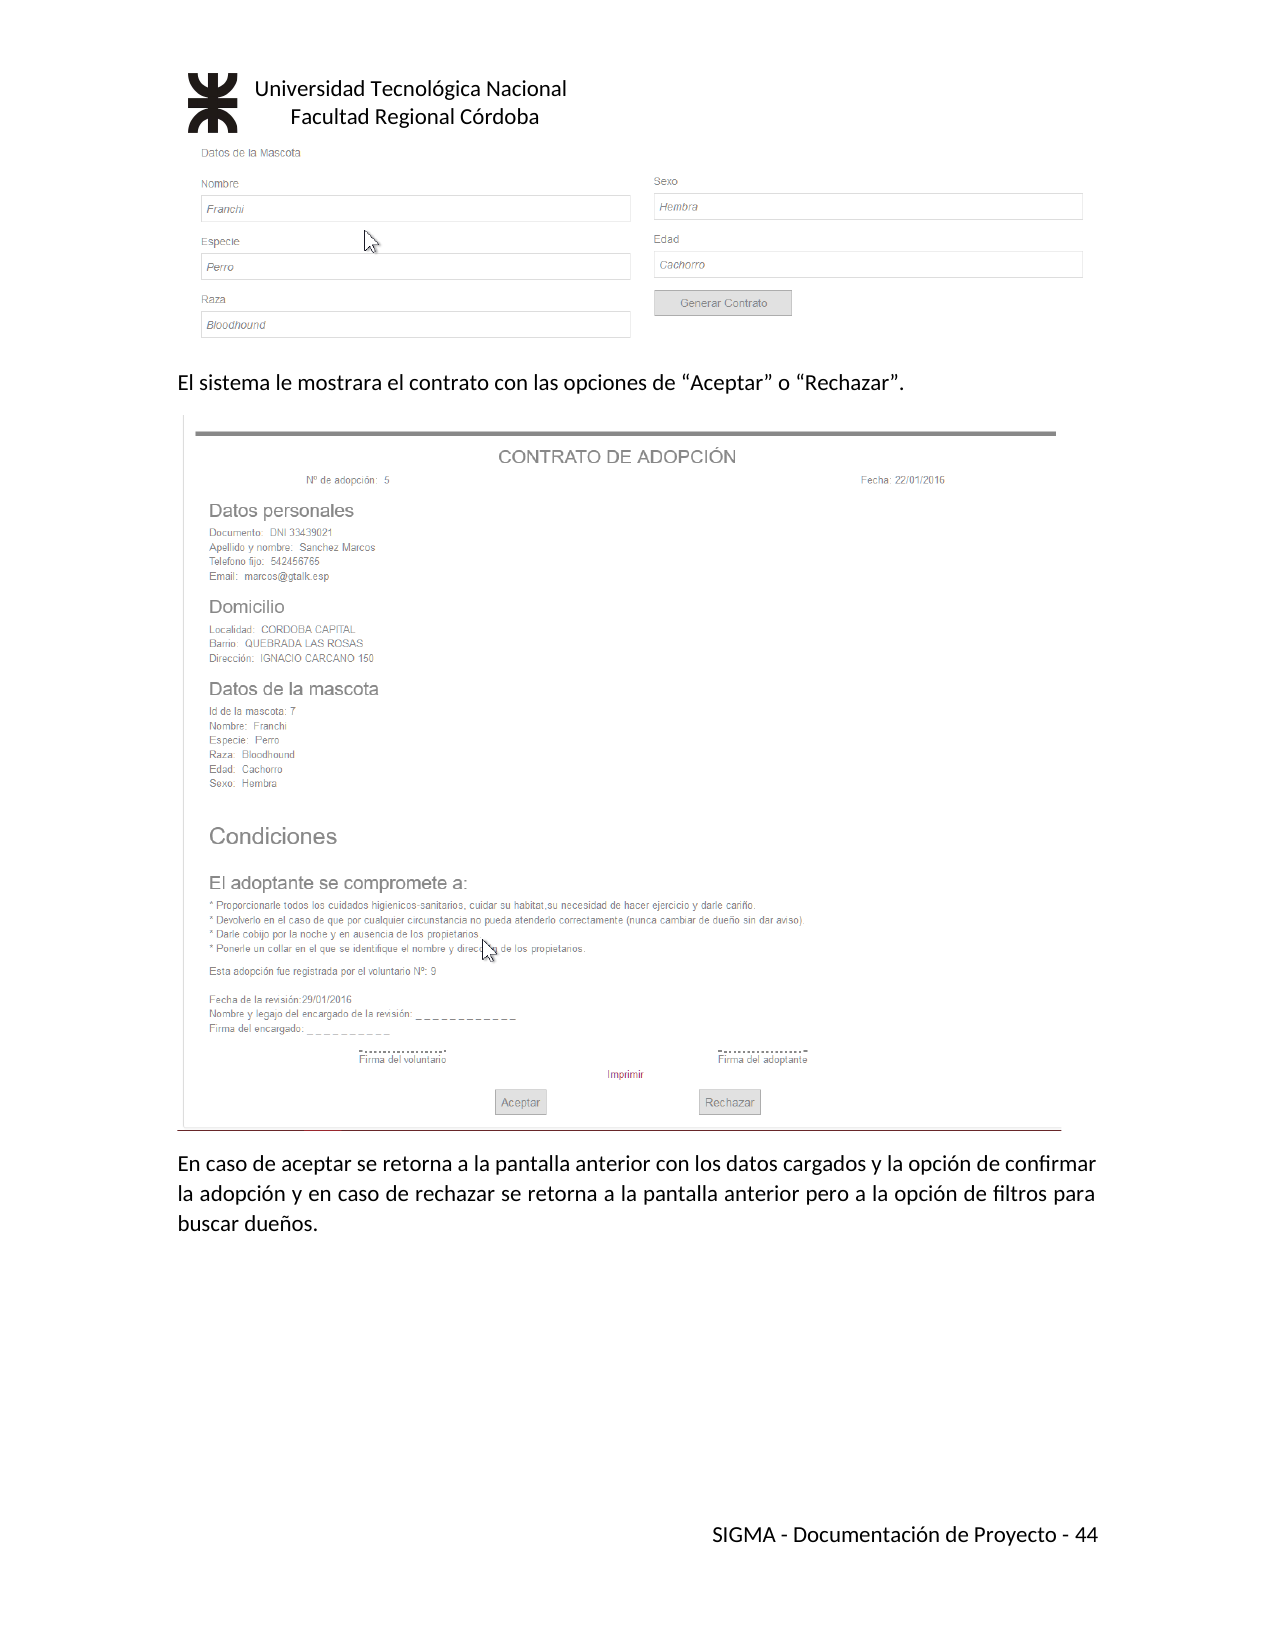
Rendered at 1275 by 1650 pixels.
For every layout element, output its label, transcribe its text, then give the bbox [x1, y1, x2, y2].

text El sistema le mostrara el contrato con las opciones de “Aceptar” o “Rechazar”. [177, 368, 1098, 396]
picture [177, 415, 1062, 1131]
picture [188, 73, 238, 133]
text En caso de aceptar se retorna a la pantalla anterior con los datos cargados y la opción de confirmar la adopción y en caso de rechazar se retorna a la pantalla anterior pero a la opción de filtros para buscar dueños. [177, 1149, 1098, 1237]
picture [177, 147, 1087, 350]
